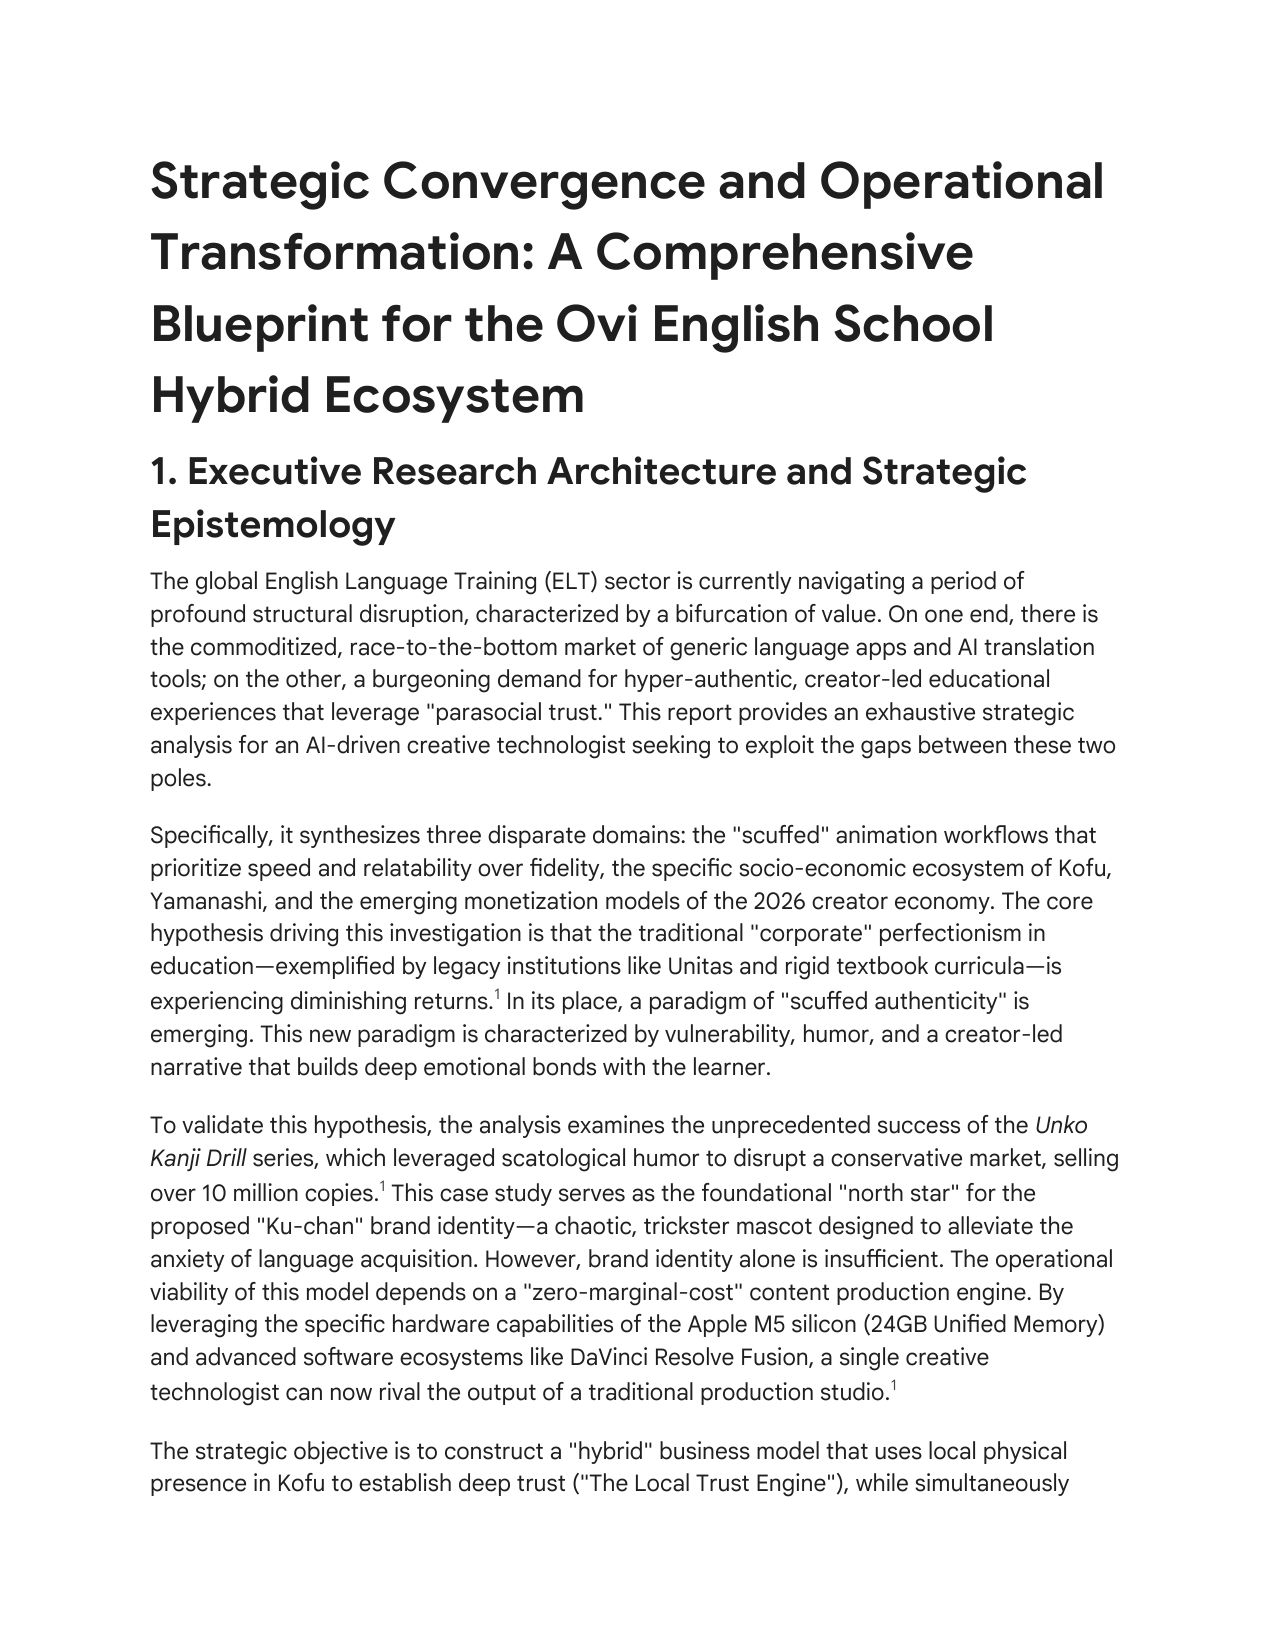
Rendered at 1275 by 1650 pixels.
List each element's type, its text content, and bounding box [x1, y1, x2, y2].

text Specifically, it synthesizes three disparate domains: the "scuffed" animation workflows that prioritize speed and relatability over fidelity, the specific socio-economic ecosystem of Kofu, Yamanashi, and the emerging monetization models of the 2026 creator economy. The core hypothesis driving this investigation is that the traditional "corporate" perfectionism in education—exemplified by legacy institutions like Unitas and rigid textbook curricula—is experiencing diminishing returns.1 In its place, a paradigm of "scuffed authenticity" is emerging. This new paradigm is characterized by vulnerability, humor, and a creator-led narrative that builds deep emotional bonds with the learner. [150, 821, 1125, 1082]
subtitle Strategic Convergence and Operational Transformation: A Comprehensive Blueprint for the Ovi English School Hybrid Ecosystem [150, 150, 1125, 427]
text The global English Language Training (ELT) sector is currently navigating a period of profound structural disruption, characterized by a bifurcation of value. On one end, there is the commoditized, race-to-the-bottom market of generic language apps and AI translation tools; on the other, a burgeoning demand for hyper-authentic, creator-led educational experiences that leverage "parasocial trust." This report provides an exhaustive strategic analysis for an AI-driven creative technologist seeking to exploit the gaps between these two poles. [150, 567, 1125, 792]
subtitle 1. Executive Research Architecture and Strategic Epistemology [150, 448, 1125, 548]
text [150, 1437, 1125, 1498]
text To validate this hypothesis, the analysis examines the unprecedented success of the Unko Kanji Drill series, which leveraged scatological humor to disrupt a conservative market, selling over 10 million copies.1 This case study serves as the foundational "north star" for the proposed "Ku-chan" brand identity—a chaotic, trickster mascot designed to alleviate the anxiety of language acquisition. However, brand identity alone is insufficient. The operational viability of this model depends on a "zero-marginal-cost" content production engine. By leveraging the specific hardware capabilities of the Apple M5 silicon (24GB Unified Memory) and advanced software ecosystems like DaVinci Resolve Fusion, a single creative technologist can now rival the output of a traditional production studio.1 [150, 1111, 1125, 1408]
